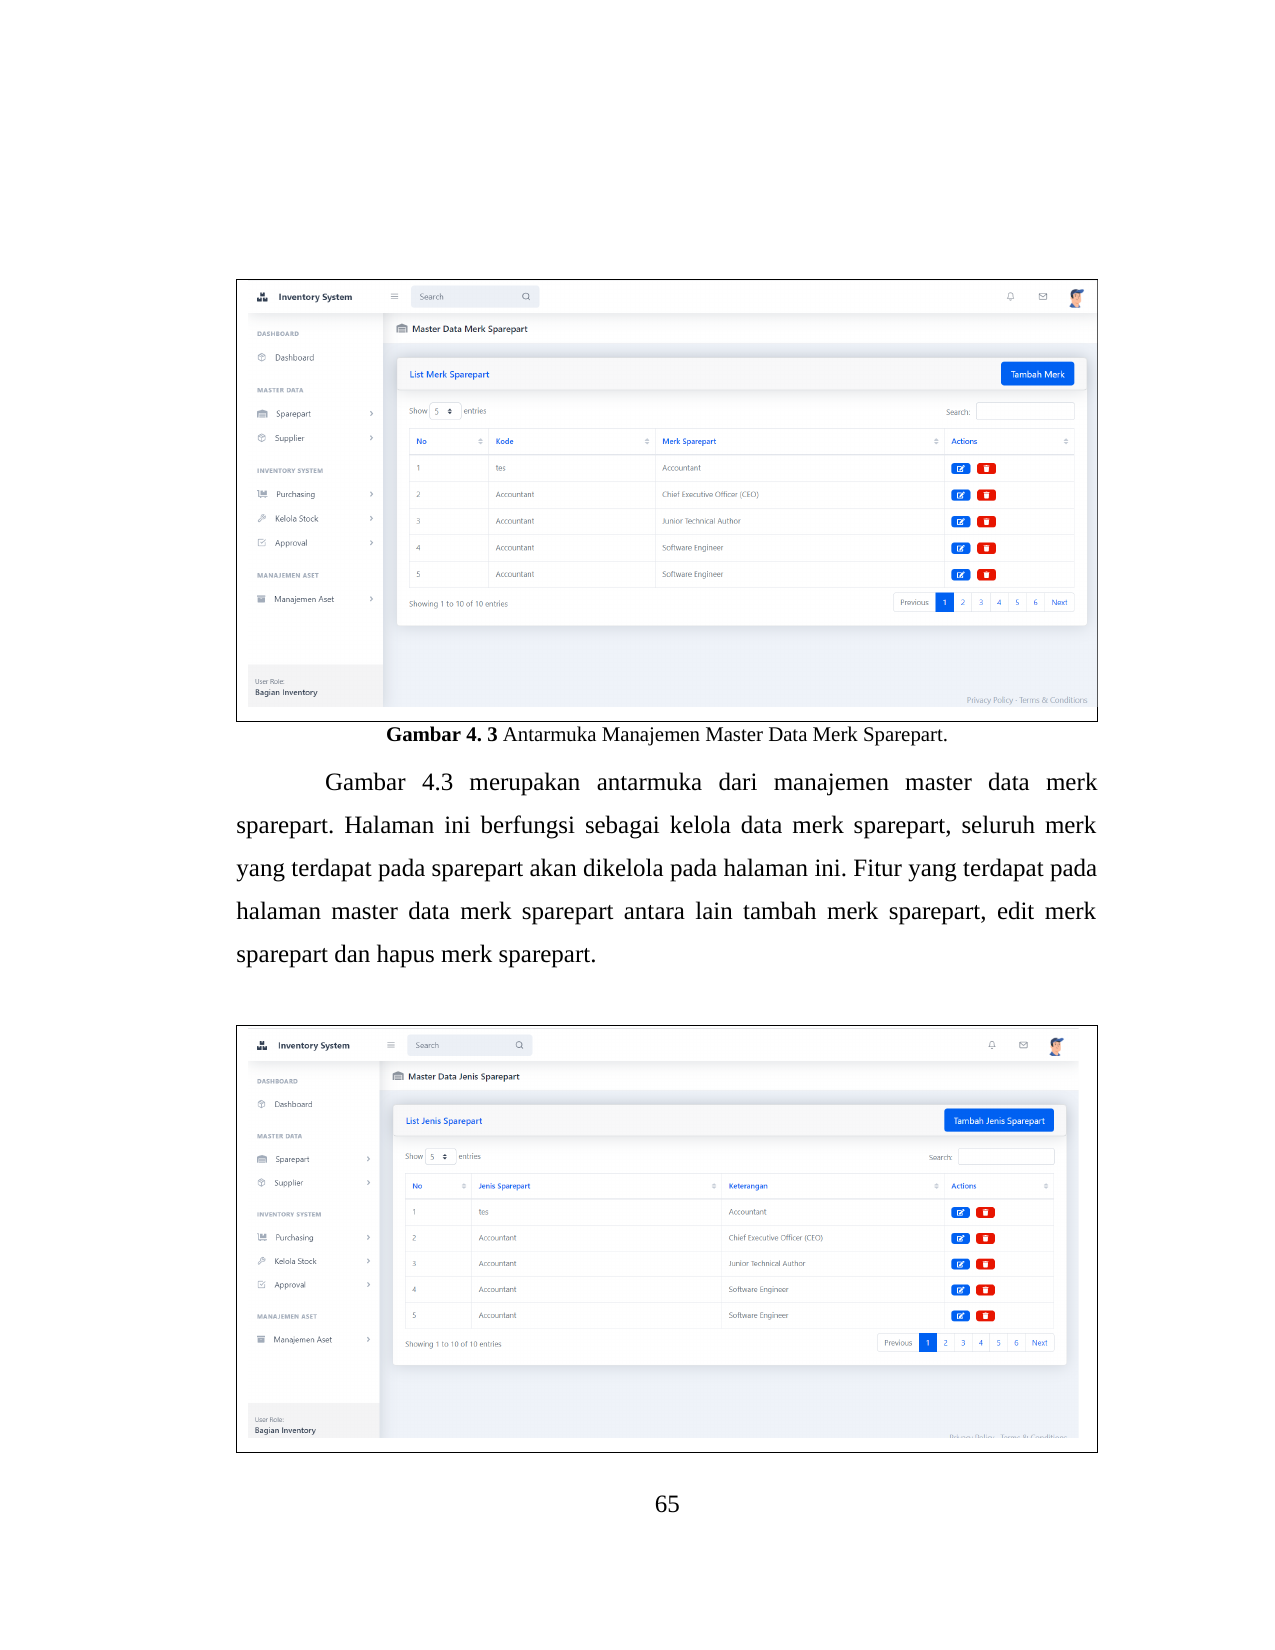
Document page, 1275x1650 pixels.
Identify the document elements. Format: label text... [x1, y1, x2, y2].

text Gambar 4.3 merupakan antarmuka dari manajemen master data merk sparepart. Halaman ini berfungsi sebagai kelola data merk sparepart, seluruh merk yang terdapat pada sparepart akan dikelola pada halaman ini. Fitur yang terdapat pada halaman master data merk sparepart antara lain tambah merk sparepart, edit merk sparepart dan hapus merk sparepart. [236, 767, 1098, 968]
table_header [237, 280, 1097, 721]
picture [248, 1026, 1079, 1438]
table_header [237, 1026, 1097, 1452]
text Gambar 4. 3 Antarmuka Manajemen Master Data Merk Sparepart. [236, 722, 1098, 746]
picture [248, 280, 1098, 707]
